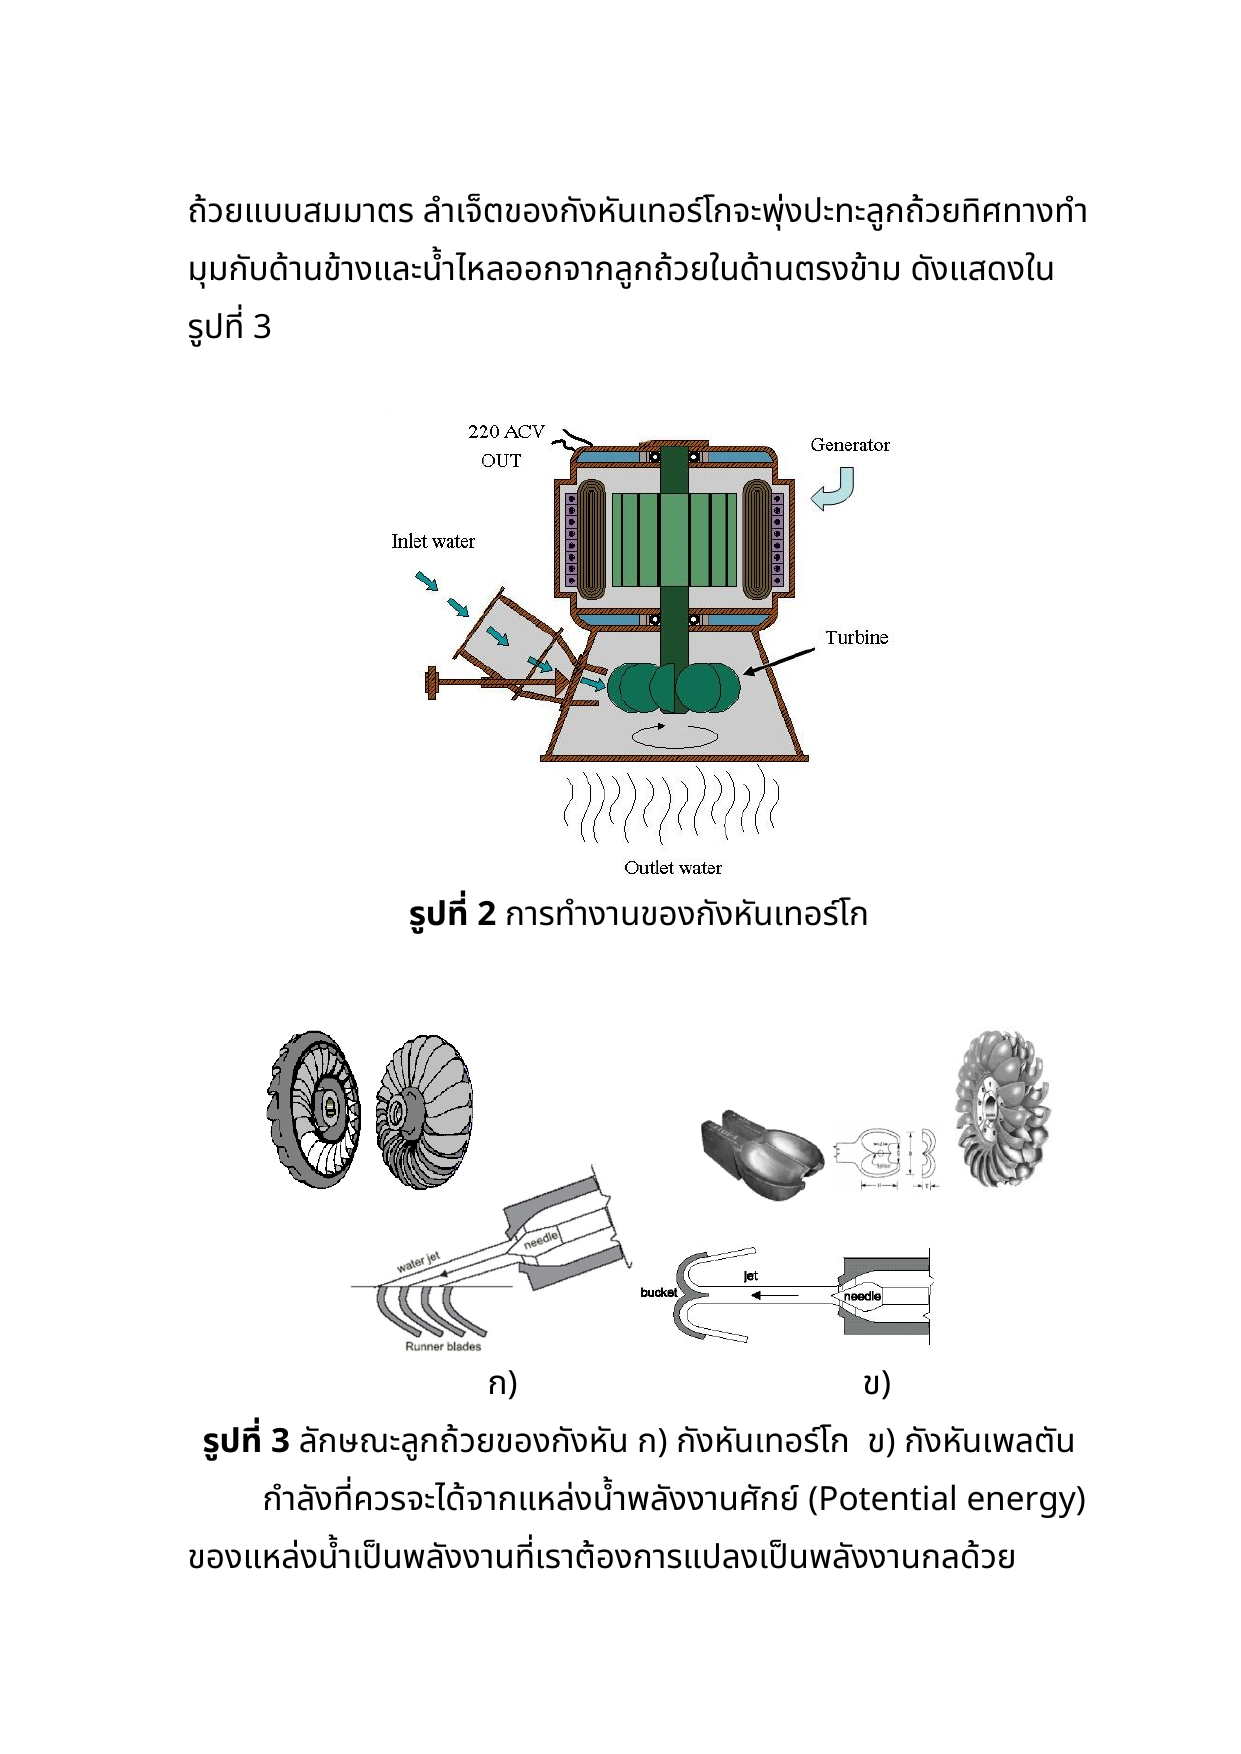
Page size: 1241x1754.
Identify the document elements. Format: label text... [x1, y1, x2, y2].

list ข) [487, 1359, 1090, 1409]
picture [701, 1012, 1100, 1206]
text รูปที่ 3 ลักษณะลูกถ้วยของกังหัน ก) กังหันเทอร์โก ข) กังหันเพลตัน [187, 1417, 1090, 1468]
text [187, 1475, 1090, 1584]
text รูปที่ 2 การทำงานของกังหันเทอร์โก [187, 890, 1090, 941]
picture [380, 413, 898, 886]
picture [262, 1026, 935, 1355]
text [187, 187, 1090, 354]
